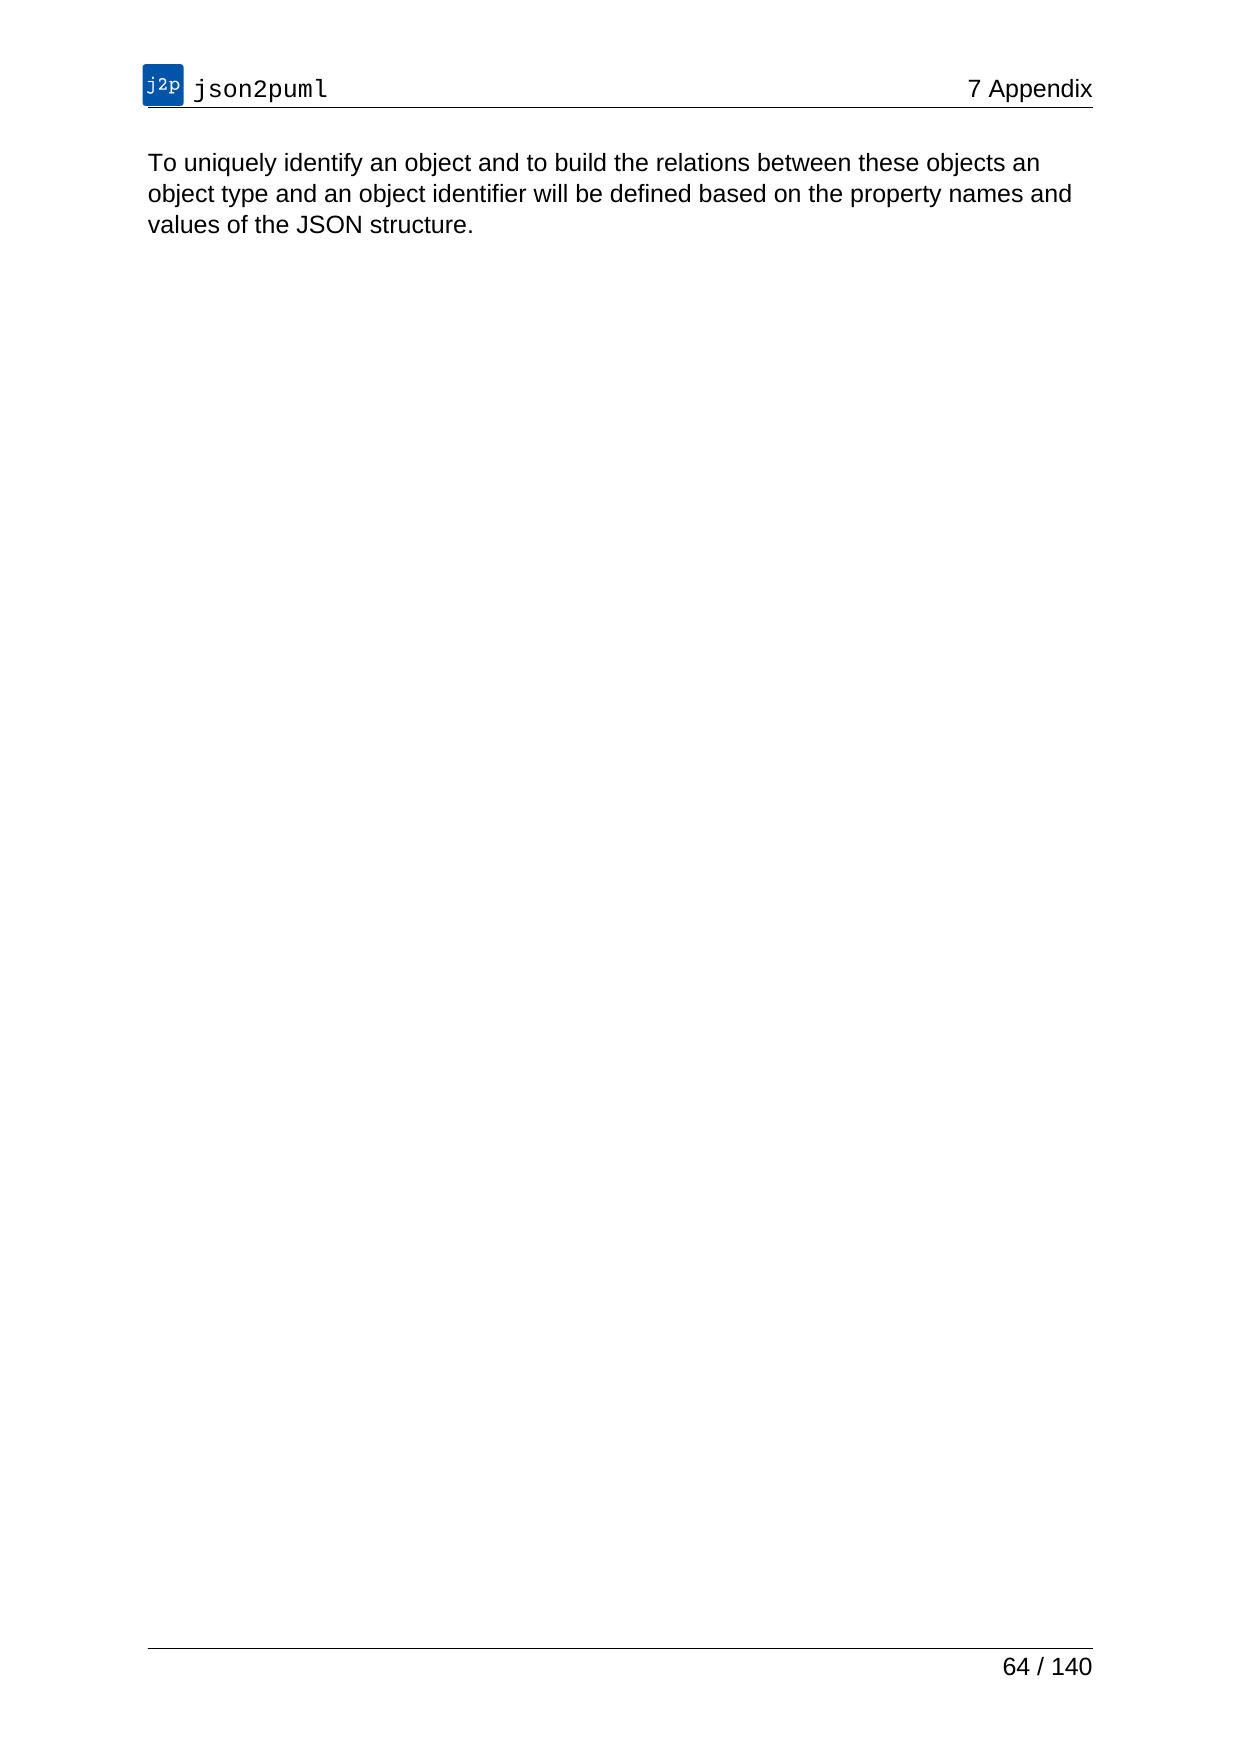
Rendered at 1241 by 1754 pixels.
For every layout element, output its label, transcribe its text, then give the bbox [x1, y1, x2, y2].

picture [142, 64, 184, 106]
text To uniquely identify an object and to build the relations between these objects an object type and an object identifier will be defined based on the property names and values of the JSON structure. [148, 148, 1093, 238]
